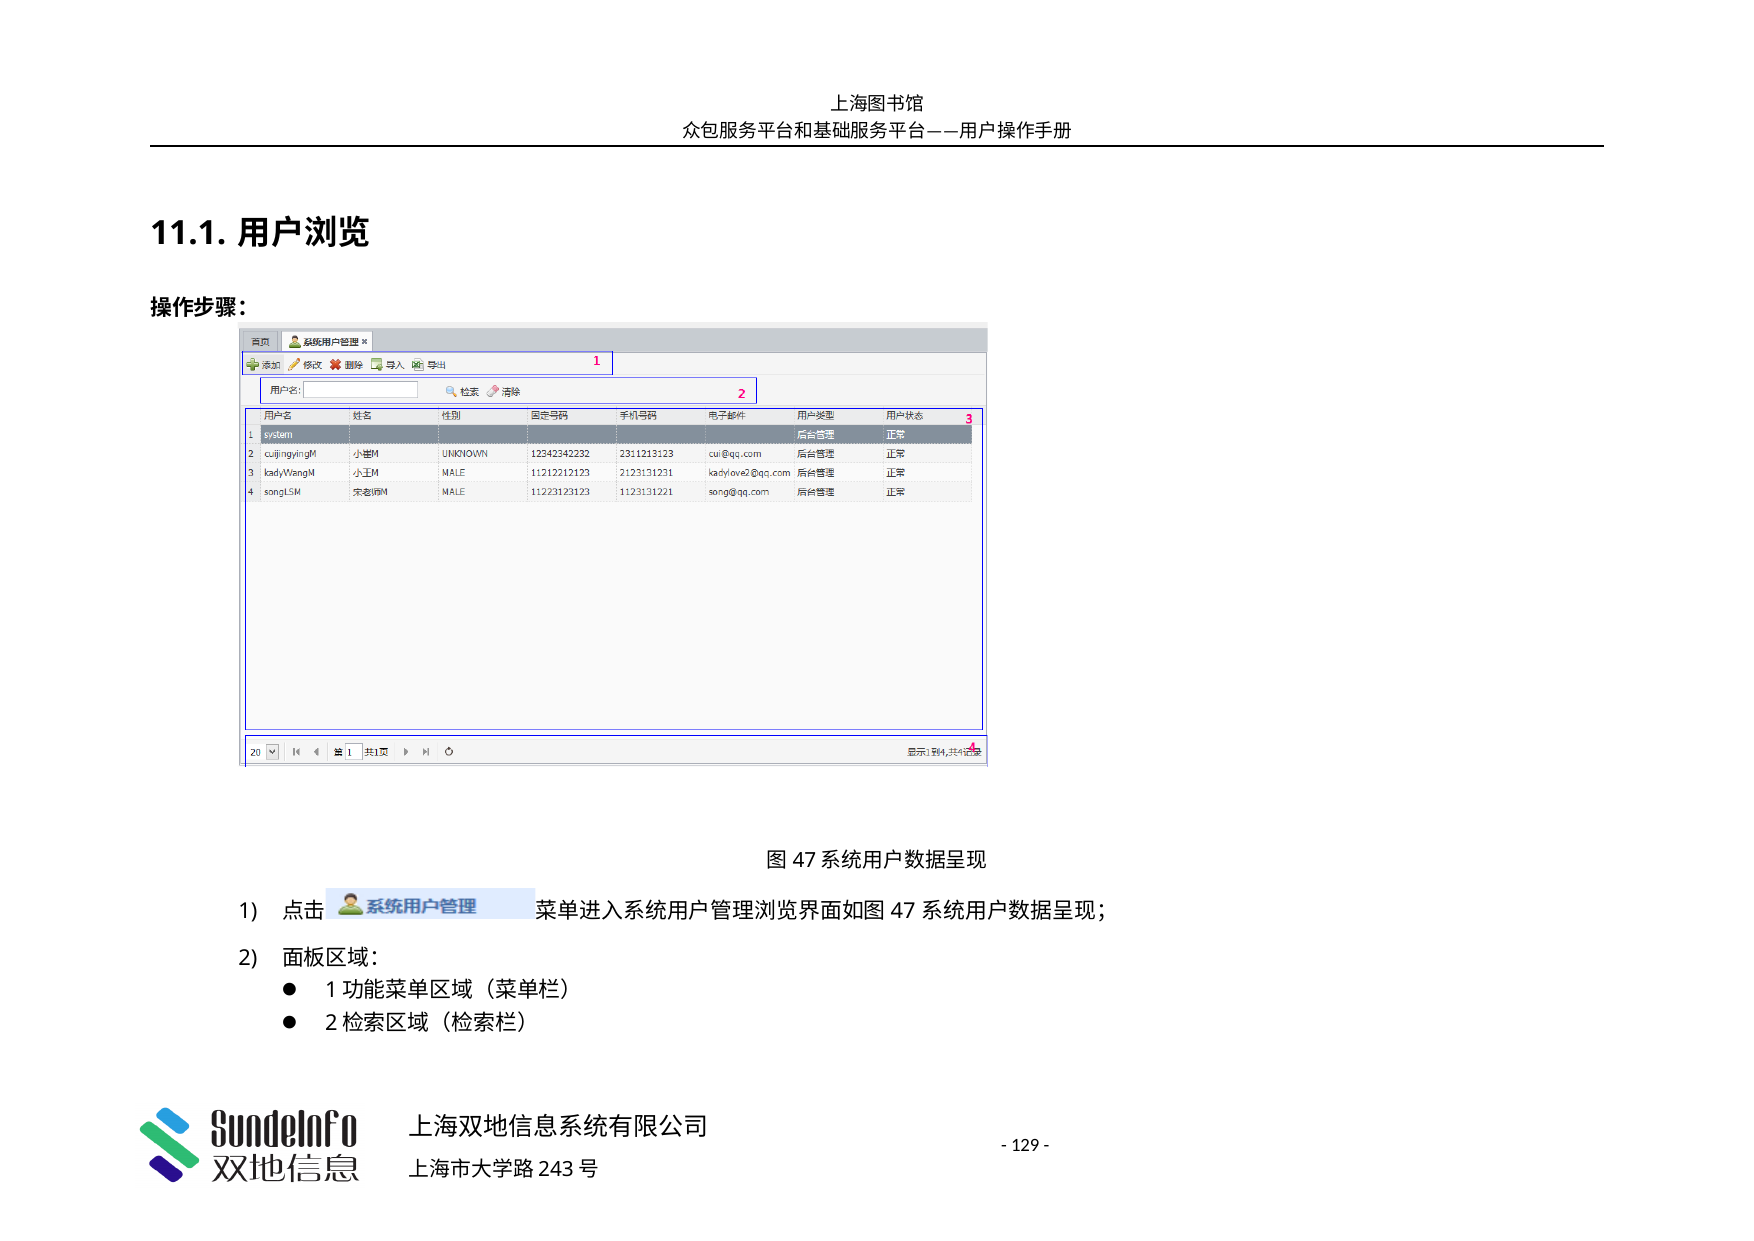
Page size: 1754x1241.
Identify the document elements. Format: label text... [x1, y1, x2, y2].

picture [325, 888, 536, 919]
text 操作步骤： [150, 290, 1604, 322]
picture [237, 322, 988, 818]
list 2检索区域（检索栏） [237, 1005, 1604, 1037]
list 1功能菜单区域（菜单栏） [237, 972, 1604, 1005]
picture [134, 1101, 366, 1188]
list 面板区域： [238, 940, 1604, 972]
